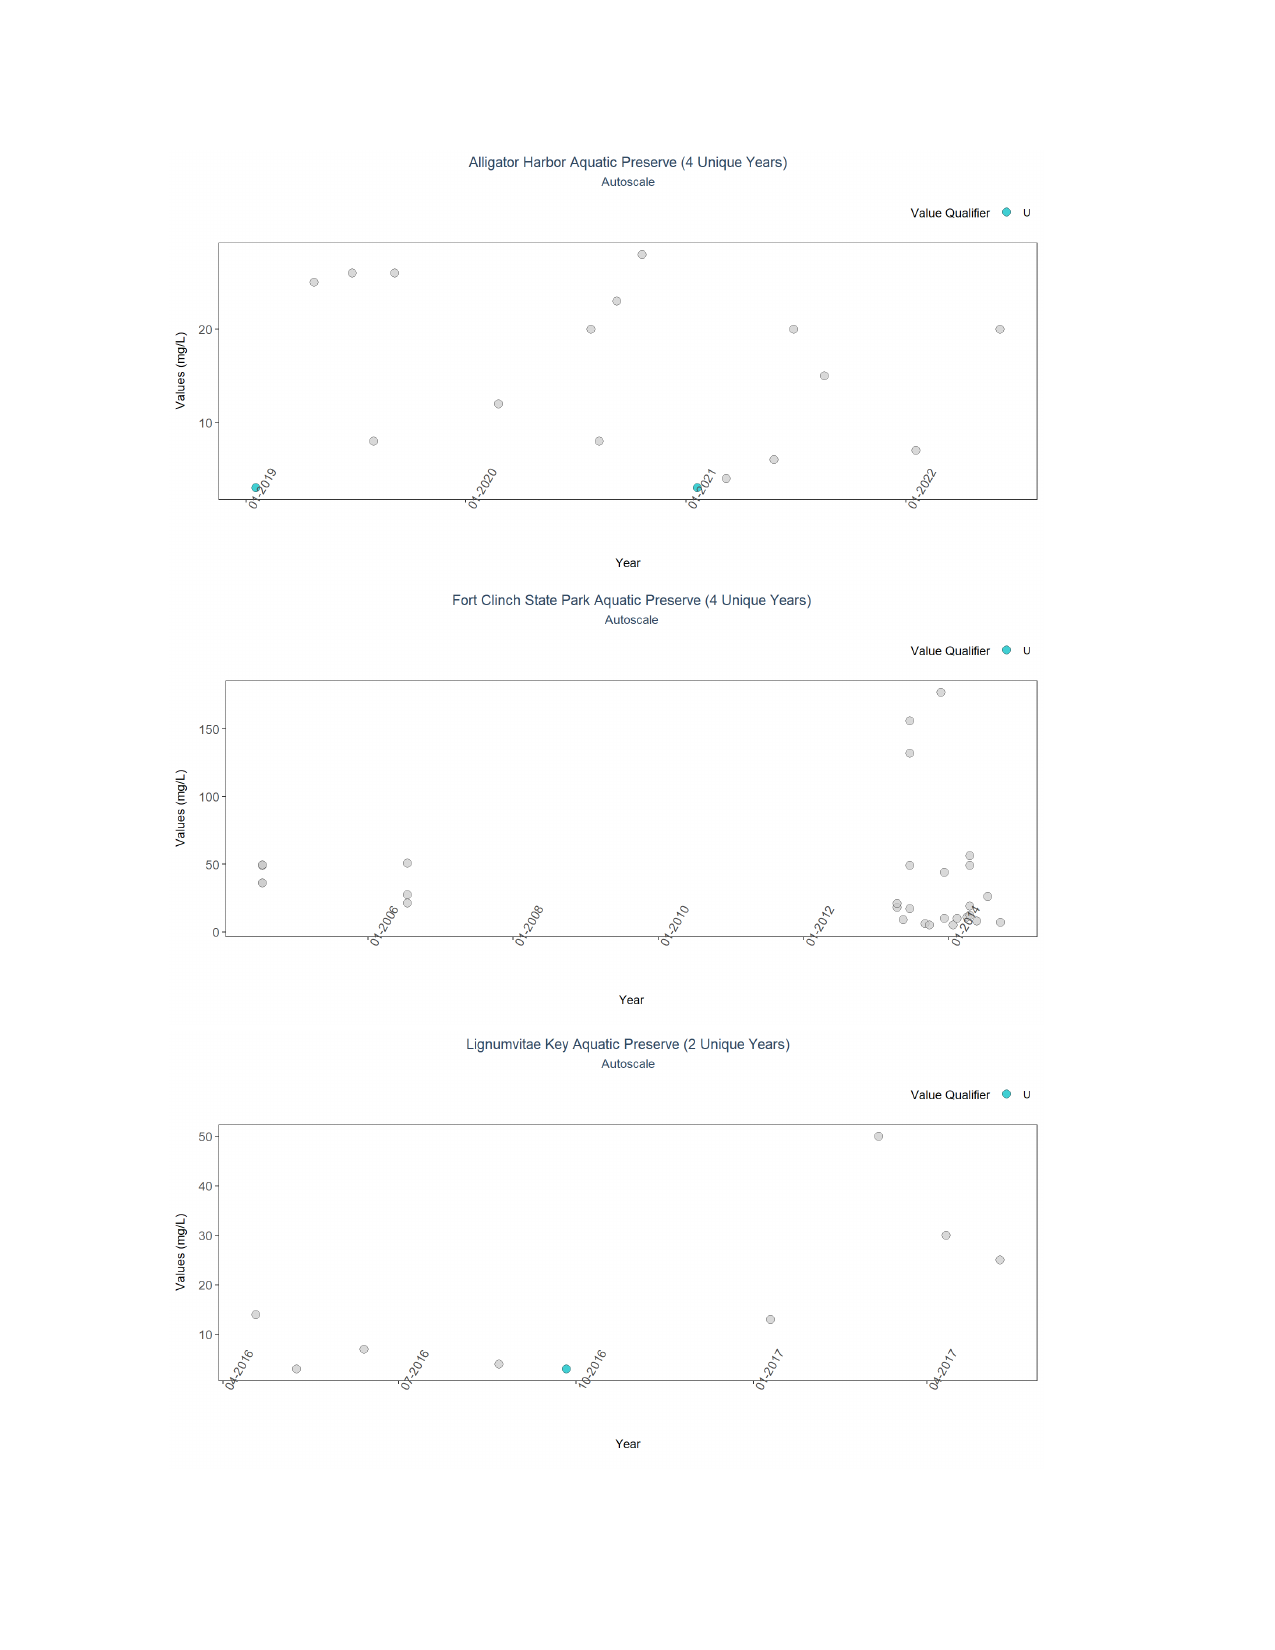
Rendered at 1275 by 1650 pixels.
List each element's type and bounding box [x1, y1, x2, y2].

picture [168, 150, 1044, 1025]
picture [168, 1031, 1044, 1469]
